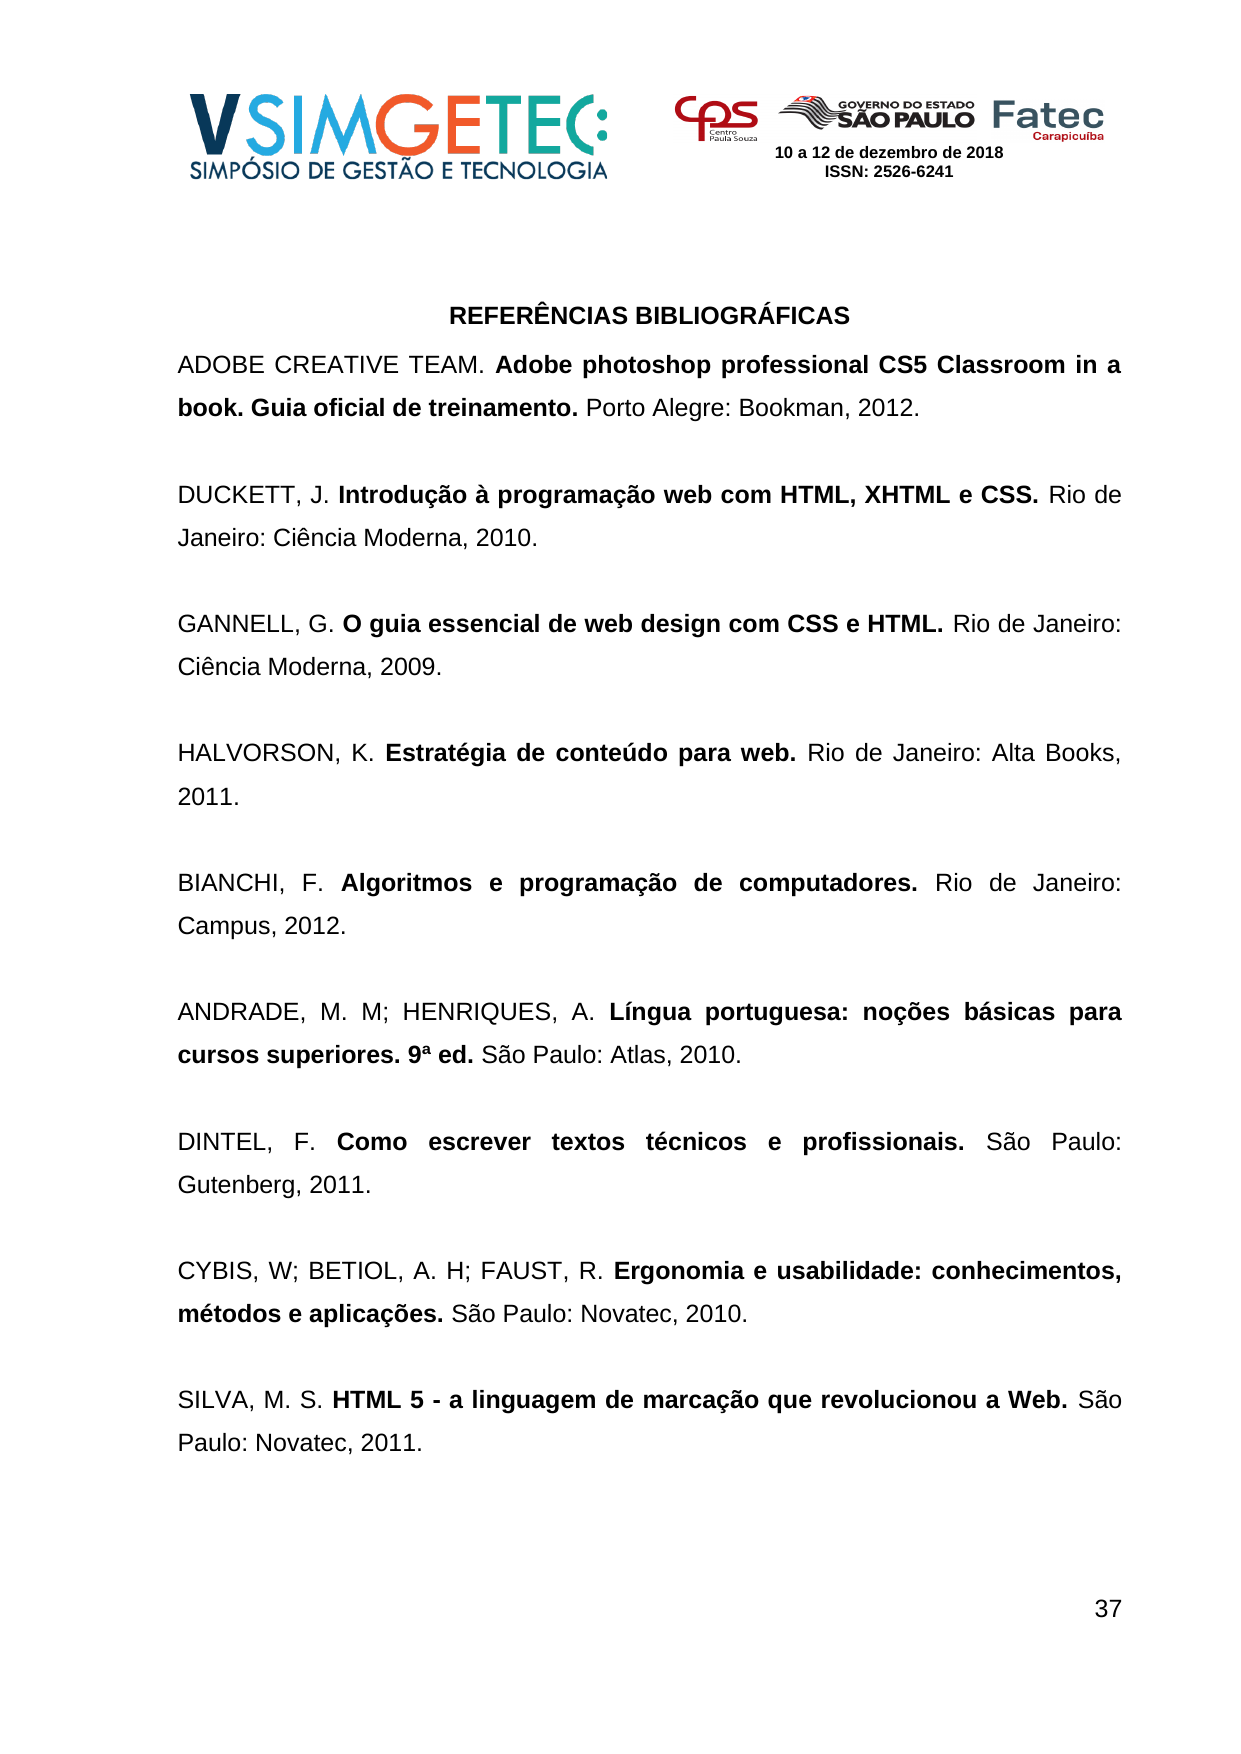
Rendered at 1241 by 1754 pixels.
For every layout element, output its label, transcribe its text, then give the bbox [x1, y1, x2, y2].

text DUCKETT, J. Introdução à programação web com HTML, XHTML e CSS. Rio de Janeiro: Ciência Moderna, 2010. [177, 479, 1122, 551]
text BIANCHI, F. Algoritmos e programação de computadores. Rio de Janeiro: Campus, 2012. [177, 868, 1122, 939]
picture [188, 94, 608, 181]
text DINTEL, F. Como escrever textos técnicos e profissionais. São Paulo: Gutenberg, 2011. [177, 1126, 1122, 1198]
subtitle REFERÊNCIAS BIBLIOGRÁFICAS [177, 301, 1122, 329]
picture [991, 99, 1106, 143]
text ADOBE CREATIVE TEAM. Adobe photoshop professional CS5 Classroom in a book. Guia oficial de treinamento. Porto Alegre: Bookman, 2012. [177, 350, 1122, 422]
text HALVORSON, K. Estratégia de conteúdo para web. Rio de Janeiro: Alta Books, 2011. [177, 738, 1122, 810]
picture [672, 93, 978, 143]
text SILVA, M. S. HTML 5 - a linguagem de marcação que revolucionou a Web. São Paulo: Novatec, 2011. [177, 1385, 1122, 1457]
text GANNELL, G. O guia essencial de web design com CSS e HTML. Rio de Janeiro: Ciência Moderna, 2009. [177, 609, 1122, 681]
text CYBIS, W; BETIOL, A. H; FAUST, R. Ergonomia e usabilidade: conhecimentos, métodos e aplicações. São Paulo: Novatec, 2010. [177, 1256, 1122, 1328]
text ANDRADE, M. M; HENRIQUES, A. Língua portuguesa: noções básicas para cursos superiores. 9ª ed. São Paulo: Atlas, 2010. [177, 997, 1122, 1069]
